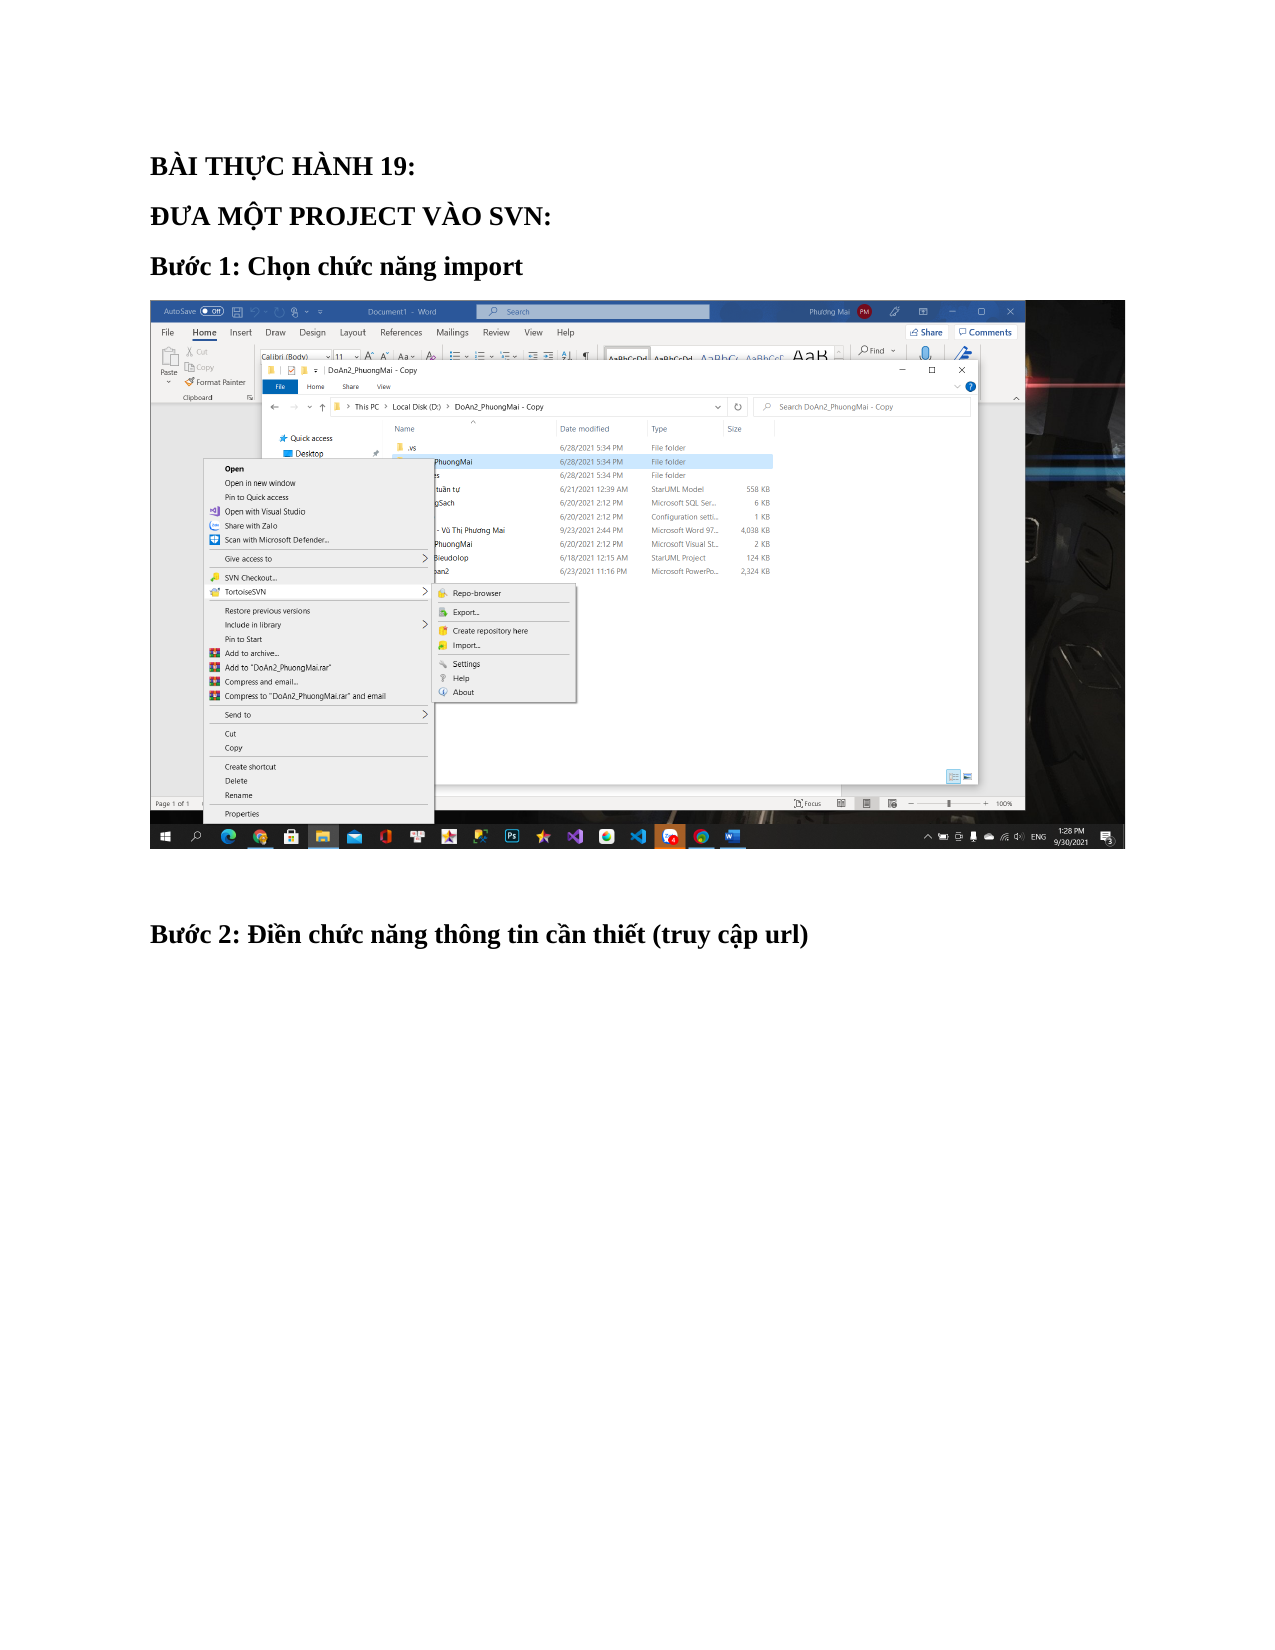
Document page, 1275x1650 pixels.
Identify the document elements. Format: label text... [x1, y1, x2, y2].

text ĐƯA MỘT PROJECT VÀO SVN: [150, 200, 1125, 231]
text Bước 2: Điền chức năng thông tin cần thiết (truy cập url) [150, 918, 1125, 949]
text BÀI THỰC HÀNH 19: [150, 150, 1125, 181]
text Bước 1: Chọn chức năng import [150, 250, 1125, 282]
picture [150, 300, 1125, 849]
